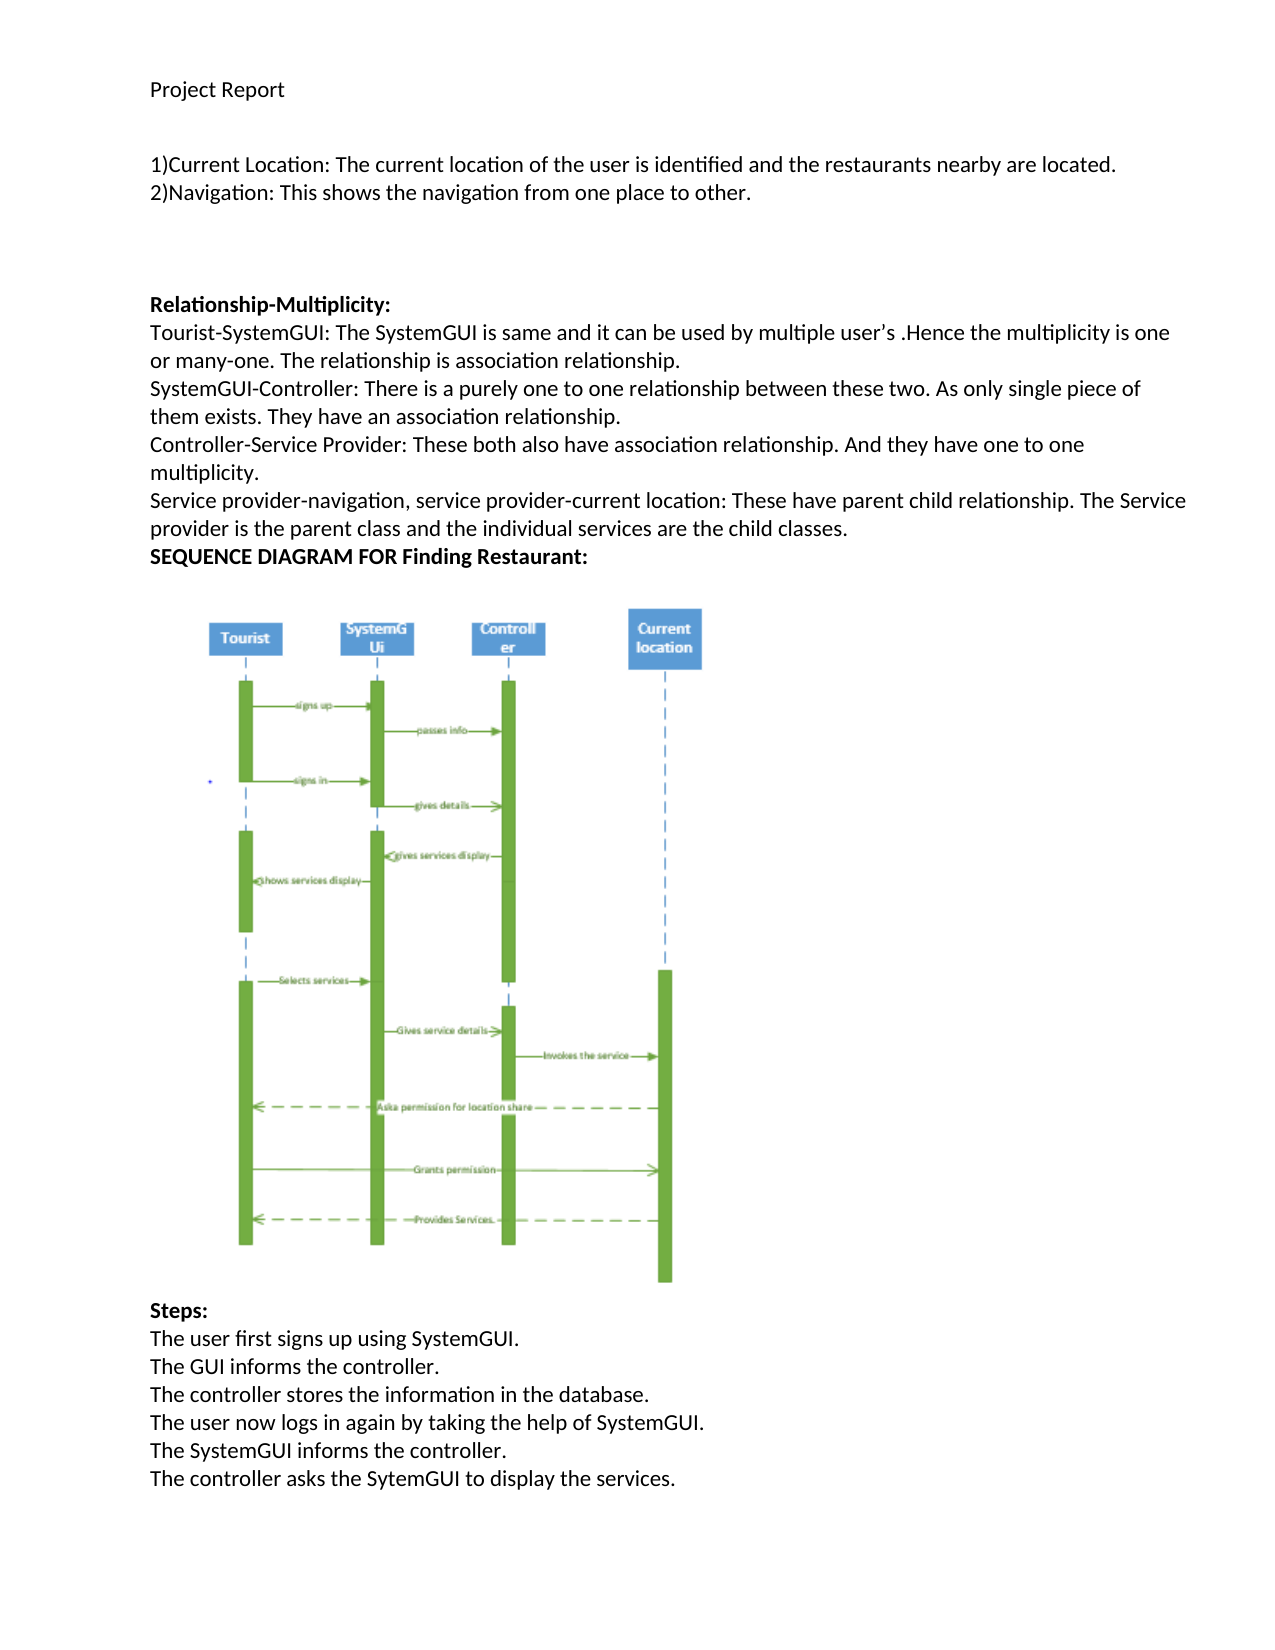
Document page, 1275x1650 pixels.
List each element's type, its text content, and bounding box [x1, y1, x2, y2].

text Service provider-navigation, service provider-current location: These have parent child relationship. The Service provider is the parent class and the individual services are the child classes. [150, 486, 1192, 542]
text The controller asks the SytemGUI to display the services. [150, 1464, 1192, 1492]
text Steps: [150, 1296, 1192, 1324]
text The GUI informs the controller. [150, 1352, 1192, 1380]
text SEQUENCE DIAGRAM FOR Finding Restaurant: [150, 542, 1192, 570]
text The SystemGUI informs the controller. [150, 1436, 1192, 1464]
picture [150, 570, 857, 1297]
text Controller-Service Provider: These both also have association relationship. And they have one to one multiplicity. [150, 430, 1192, 486]
text The controller stores the information in the database. [150, 1380, 1192, 1408]
text 2)Navigation: This shows the navigation from one place to other. [150, 178, 1192, 206]
text SystemGUI-Controller: There is a purely one to one relationship between these two. As only single piece of them exists. They have an association relationship. [150, 374, 1192, 430]
text Tourist-SystemGUI: The SystemGUI is same and it can be used by multiple user’s .Hence the multiplicity is one or many-one. The relationship is association relationship. [150, 318, 1192, 374]
text Relationship-Multiplicity: [150, 290, 1192, 318]
text The user now logs in again by taking the help of SystemGUI. [150, 1408, 1192, 1436]
text The user first signs up using SystemGUI. [150, 1324, 1192, 1352]
text 1)Current Location: The current location of the user is identified and the restaurants nearby are located. [150, 150, 1192, 178]
